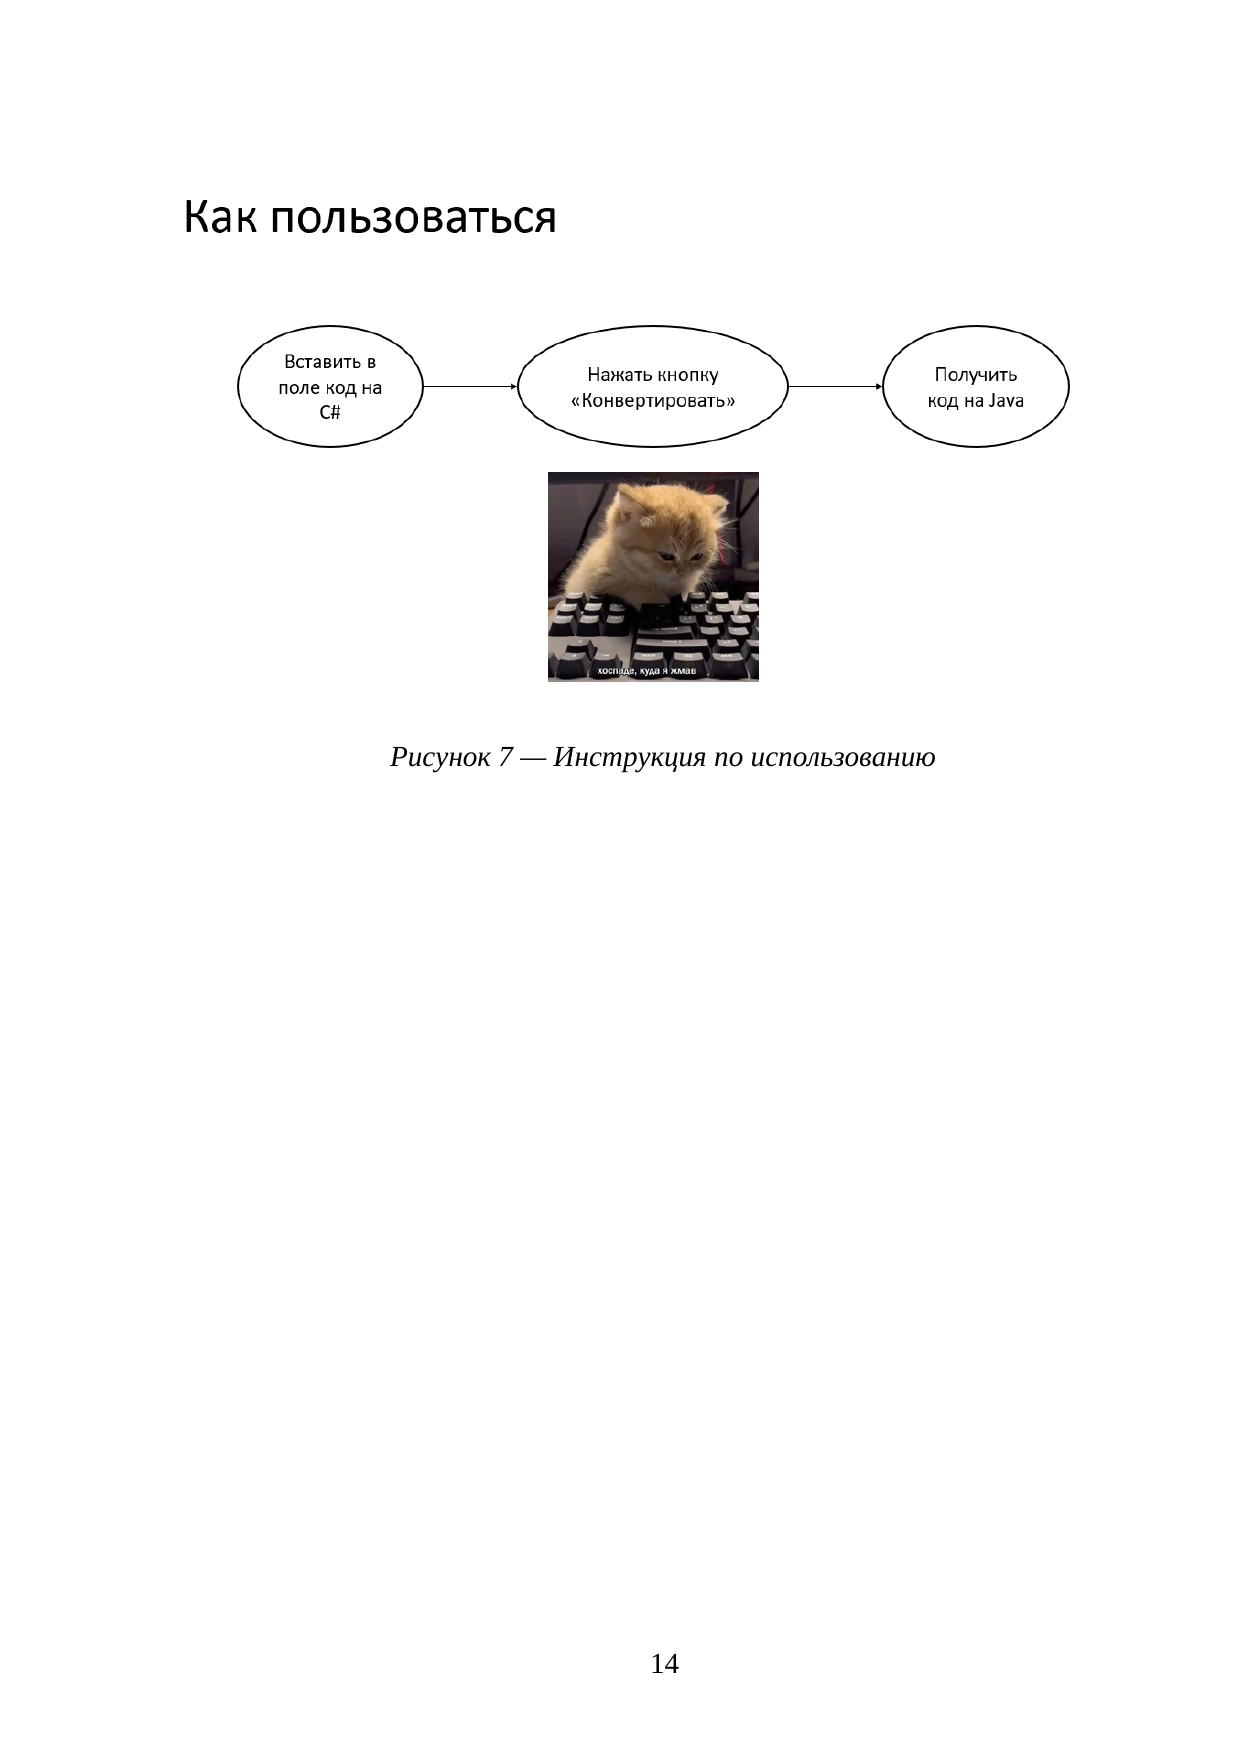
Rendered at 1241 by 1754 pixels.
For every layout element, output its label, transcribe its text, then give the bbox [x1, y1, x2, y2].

picture [132, 148, 1108, 711]
